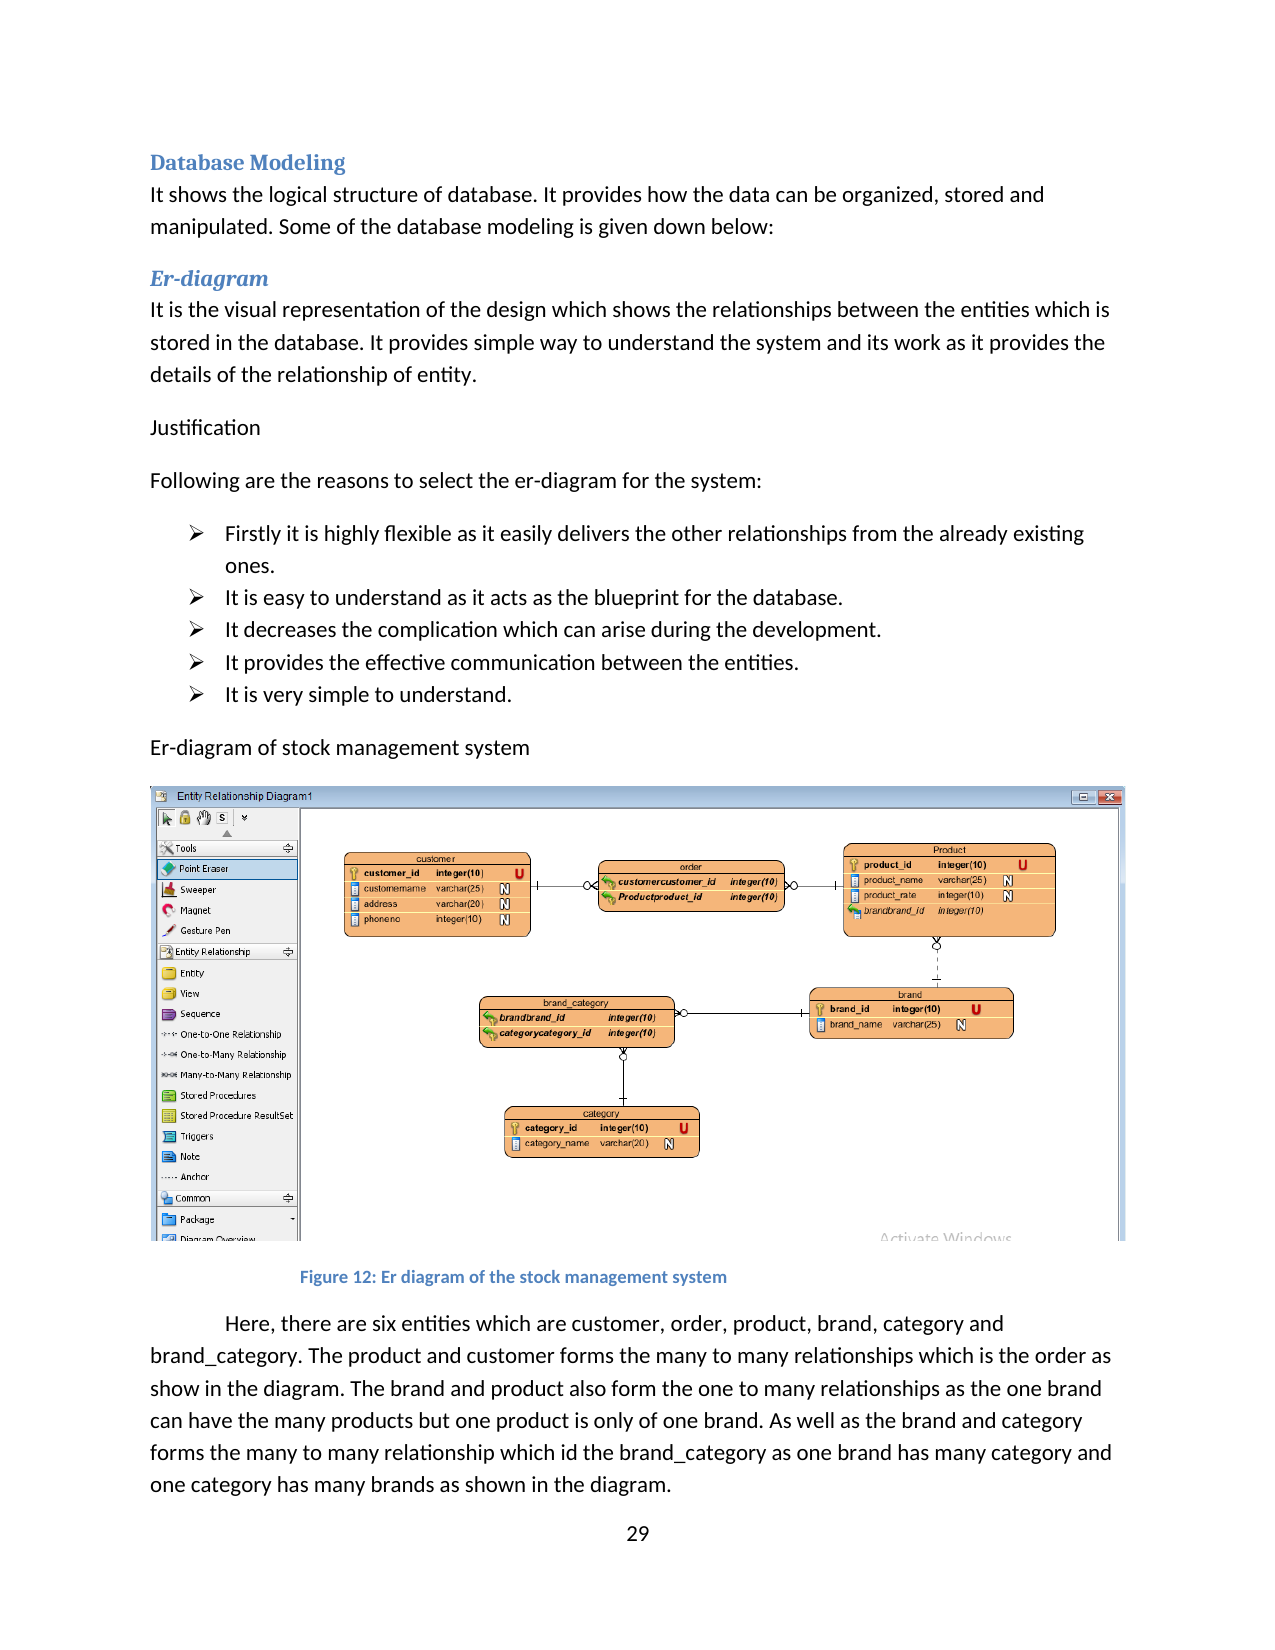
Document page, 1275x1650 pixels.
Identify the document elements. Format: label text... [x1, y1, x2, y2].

list It is easy to understand as it acts as the blueprint for the database. [187, 583, 1125, 611]
list Firstly it is highly flexible as it easily delivers the other relationships from the already existing ones. [187, 519, 1125, 579]
text Here, there are six entities which are customer, order, product, brand, category and brand_category. The product and customer forms the many to many relationships which is the order as show in the diagram. The brand and product also form the one to many relationships as the one brand can have the many products but one product is only of one brand. As well as the brand and category forms the many to many relationship which id the brand_category as one brand has many category and one category has many brands as shown in the diagram. [150, 1309, 1125, 1498]
list It decreases the complication which can arise during the development. [187, 616, 1125, 644]
list It provides the effective communication between the entities. [187, 648, 1125, 676]
text It is the visual representation of the design which shows the relationships between the entities which is stored in the database. It provides simple way to understand the system and its work as it provides the details of the relationship of entity. [150, 296, 1125, 388]
picture [150, 786, 1125, 1241]
subtitle Er-diagram [150, 265, 1125, 292]
text Er-diagram of stock management system [150, 733, 1125, 761]
subtitle Database Modeling [150, 150, 1125, 176]
list It is very simple to understand. [187, 680, 1125, 708]
text Following are the reasons to select the er-diagram for the system: [150, 466, 1125, 494]
text Justification [150, 413, 1125, 441]
text It shows the logical structure of database. It provides how the data can be organized, stored and manipulated. Some of the database modeling is given down below: [150, 180, 1125, 240]
